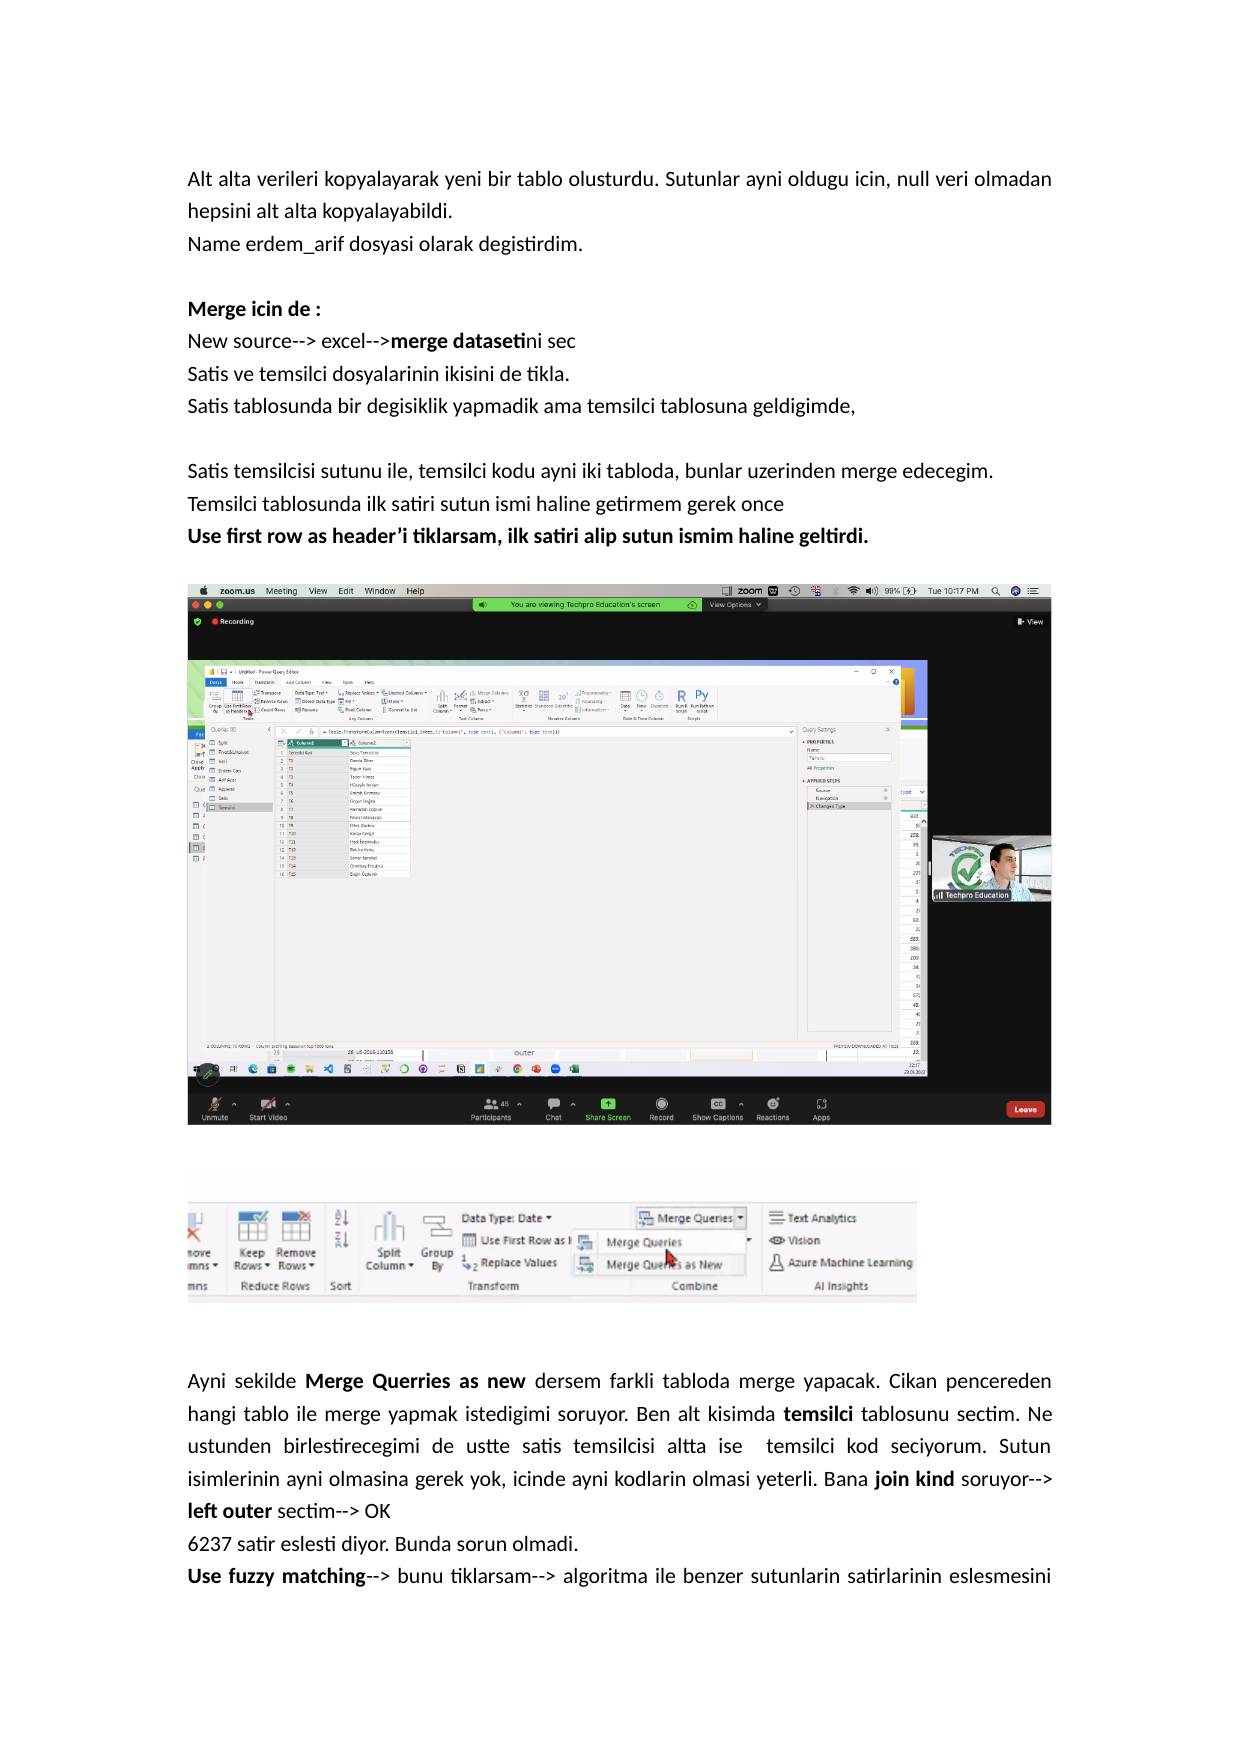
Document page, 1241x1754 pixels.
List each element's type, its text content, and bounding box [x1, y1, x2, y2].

text Alt alta verileri kopyalayarak yeni bir tablo olusturdu. Sutunlar ayni oldugu icin, null veri olmadan hepsini alt alta kopyalayabildi. [187, 162, 1053, 227]
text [187, 1559, 1053, 1592]
text Name erdem_arif dosyasi olarak degistirdim. [187, 227, 1053, 259]
text Merge icin de : [187, 292, 1053, 324]
text Use first row as header’i tiklarsam, ilk satiri alip sutun ismim haline geltirdi. [187, 519, 1053, 552]
picture [187, 584, 1052, 1125]
text New source--> excel-->merge datasetini sec [187, 324, 1053, 357]
text Ayni sekilde Merge Querries as new dersem farkli tabloda merge yapacak. Cikan pencereden hangi tablo ile merge yapmak istedigimi soruyor. Ben alt kisimda temsilci tablosunu sectim. Ne ustunden birlestirecegimi de ustte satis temsilcisi altta ise temsilci kod seciyorum. Sutun isimlerinin ayni olmasina gerek yok, icinde ayni kodlarin olmasi yeterli. Bana join kind soruyor--> left outer sectim--> OK [187, 1364, 1053, 1527]
text Satis temsilcisi sutunu ile, temsilci kodu ayni iki tabloda, bunlar uzerinden merge edecegim. [187, 454, 1053, 487]
picture [187, 1169, 918, 1303]
text 6237 satir eslesti diyor. Bunda sorun olmadi. [187, 1527, 1053, 1559]
text Satis ve temsilci dosyalarinin ikisini de tikla. [187, 357, 1053, 389]
text Temsilci tablosunda ilk satiri sutun ismi haline getirmem gerek once [187, 487, 1053, 519]
text Satis tablosunda bir degisiklik yapmadik ama temsilci tablosuna geldigimde, [187, 389, 1053, 422]
